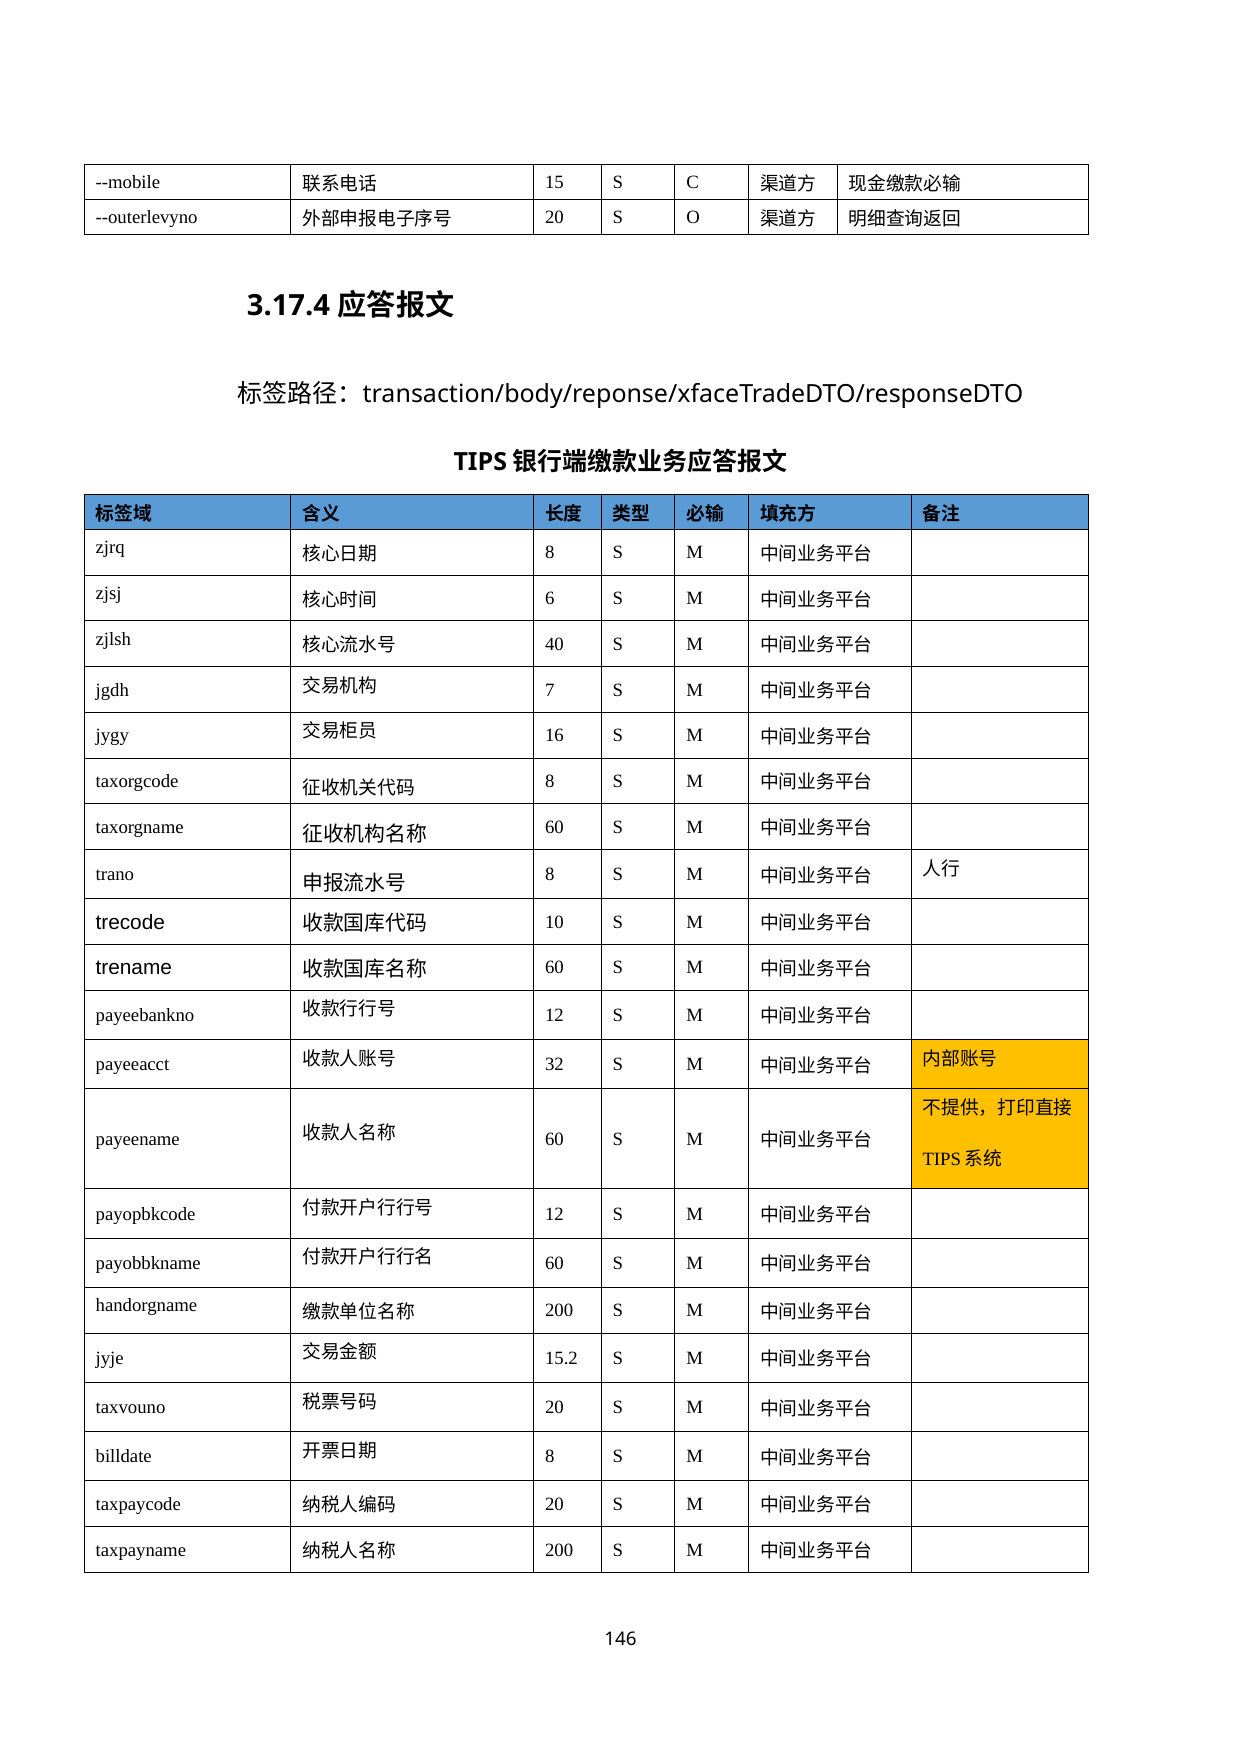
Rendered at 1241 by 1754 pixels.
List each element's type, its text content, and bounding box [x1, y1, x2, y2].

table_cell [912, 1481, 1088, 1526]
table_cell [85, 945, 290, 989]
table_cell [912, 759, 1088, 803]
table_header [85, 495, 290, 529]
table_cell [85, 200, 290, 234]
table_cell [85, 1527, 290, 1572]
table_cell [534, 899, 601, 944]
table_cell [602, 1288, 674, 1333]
text 标签路径：transaction/body/reponse/xfaceTradeDTO/responseDTO [187, 358, 1053, 426]
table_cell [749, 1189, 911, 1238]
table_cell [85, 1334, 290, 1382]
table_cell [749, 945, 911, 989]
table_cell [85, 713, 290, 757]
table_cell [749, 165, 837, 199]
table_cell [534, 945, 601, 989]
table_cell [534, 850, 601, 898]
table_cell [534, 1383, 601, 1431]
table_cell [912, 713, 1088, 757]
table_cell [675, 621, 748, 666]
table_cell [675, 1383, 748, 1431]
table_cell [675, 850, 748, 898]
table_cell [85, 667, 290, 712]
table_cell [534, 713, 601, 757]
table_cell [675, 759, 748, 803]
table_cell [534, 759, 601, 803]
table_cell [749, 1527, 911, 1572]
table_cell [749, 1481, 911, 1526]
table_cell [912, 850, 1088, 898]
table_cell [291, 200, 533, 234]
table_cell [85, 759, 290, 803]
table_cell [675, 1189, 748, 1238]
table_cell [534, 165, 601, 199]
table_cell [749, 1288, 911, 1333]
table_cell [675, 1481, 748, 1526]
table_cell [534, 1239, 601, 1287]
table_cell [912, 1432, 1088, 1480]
text TIPS银行端缴款业务应答报文 [187, 426, 1053, 494]
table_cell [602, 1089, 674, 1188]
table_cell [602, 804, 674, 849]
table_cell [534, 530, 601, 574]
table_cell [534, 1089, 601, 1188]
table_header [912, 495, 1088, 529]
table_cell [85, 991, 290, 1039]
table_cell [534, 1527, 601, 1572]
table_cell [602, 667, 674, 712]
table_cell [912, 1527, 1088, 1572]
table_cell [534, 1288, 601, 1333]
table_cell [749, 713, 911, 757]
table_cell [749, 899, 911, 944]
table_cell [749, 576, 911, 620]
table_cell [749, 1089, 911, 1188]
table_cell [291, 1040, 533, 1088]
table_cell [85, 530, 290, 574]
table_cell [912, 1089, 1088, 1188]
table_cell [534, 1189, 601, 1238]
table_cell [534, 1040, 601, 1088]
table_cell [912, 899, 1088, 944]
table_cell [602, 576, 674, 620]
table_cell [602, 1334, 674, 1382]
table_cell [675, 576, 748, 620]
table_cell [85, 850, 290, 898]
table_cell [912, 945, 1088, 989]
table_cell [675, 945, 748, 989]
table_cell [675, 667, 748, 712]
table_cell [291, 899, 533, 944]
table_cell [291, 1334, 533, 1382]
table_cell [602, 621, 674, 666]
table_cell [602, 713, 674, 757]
subtitle 应答报文 [247, 269, 1053, 337]
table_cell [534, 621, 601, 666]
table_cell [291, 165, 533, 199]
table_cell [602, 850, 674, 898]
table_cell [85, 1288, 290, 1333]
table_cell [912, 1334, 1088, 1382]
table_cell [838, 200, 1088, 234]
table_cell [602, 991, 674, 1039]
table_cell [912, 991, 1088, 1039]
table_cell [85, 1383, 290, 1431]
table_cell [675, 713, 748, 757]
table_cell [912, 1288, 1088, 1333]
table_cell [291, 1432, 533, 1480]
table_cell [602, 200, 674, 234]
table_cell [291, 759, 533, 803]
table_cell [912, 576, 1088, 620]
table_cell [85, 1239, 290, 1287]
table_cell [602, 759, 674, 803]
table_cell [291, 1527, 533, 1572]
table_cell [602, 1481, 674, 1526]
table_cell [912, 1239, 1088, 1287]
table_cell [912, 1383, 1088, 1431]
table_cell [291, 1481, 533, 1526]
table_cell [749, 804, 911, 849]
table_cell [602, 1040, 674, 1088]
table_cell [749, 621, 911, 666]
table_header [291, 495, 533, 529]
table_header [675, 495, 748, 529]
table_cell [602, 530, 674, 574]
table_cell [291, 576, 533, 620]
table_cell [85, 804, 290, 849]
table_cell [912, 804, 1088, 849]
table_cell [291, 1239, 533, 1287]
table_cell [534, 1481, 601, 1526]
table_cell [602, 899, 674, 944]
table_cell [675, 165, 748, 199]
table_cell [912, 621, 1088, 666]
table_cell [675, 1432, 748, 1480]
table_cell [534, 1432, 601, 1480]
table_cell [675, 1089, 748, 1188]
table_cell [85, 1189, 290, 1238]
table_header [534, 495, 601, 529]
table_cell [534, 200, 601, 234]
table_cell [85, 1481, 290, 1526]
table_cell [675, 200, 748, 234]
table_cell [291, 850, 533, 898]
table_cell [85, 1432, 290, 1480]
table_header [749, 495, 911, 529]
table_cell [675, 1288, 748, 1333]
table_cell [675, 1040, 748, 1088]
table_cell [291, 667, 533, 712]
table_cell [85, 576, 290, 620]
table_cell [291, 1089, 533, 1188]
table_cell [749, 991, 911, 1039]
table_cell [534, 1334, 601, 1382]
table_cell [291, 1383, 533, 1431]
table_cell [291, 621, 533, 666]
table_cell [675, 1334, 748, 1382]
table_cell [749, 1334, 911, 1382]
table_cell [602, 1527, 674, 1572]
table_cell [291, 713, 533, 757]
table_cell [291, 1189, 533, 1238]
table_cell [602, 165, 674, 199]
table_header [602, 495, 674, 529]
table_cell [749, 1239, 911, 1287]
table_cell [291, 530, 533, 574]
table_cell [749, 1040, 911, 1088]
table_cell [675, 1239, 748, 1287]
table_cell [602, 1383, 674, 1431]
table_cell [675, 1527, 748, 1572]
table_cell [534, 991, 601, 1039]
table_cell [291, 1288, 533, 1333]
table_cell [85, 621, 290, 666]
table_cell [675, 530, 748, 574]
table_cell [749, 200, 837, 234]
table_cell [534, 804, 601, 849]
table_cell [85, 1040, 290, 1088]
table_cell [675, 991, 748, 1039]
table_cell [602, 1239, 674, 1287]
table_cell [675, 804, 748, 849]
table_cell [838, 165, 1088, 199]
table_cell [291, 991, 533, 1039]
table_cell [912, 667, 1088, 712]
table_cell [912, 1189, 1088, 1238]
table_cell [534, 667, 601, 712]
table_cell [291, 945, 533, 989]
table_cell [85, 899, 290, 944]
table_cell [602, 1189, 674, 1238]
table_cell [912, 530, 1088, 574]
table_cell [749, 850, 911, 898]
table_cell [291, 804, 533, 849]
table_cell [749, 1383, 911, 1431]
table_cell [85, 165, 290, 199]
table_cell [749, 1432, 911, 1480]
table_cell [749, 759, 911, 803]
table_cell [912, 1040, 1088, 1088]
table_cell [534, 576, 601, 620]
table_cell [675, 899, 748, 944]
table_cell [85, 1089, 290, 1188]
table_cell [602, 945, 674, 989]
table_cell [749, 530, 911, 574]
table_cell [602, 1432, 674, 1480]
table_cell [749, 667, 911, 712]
